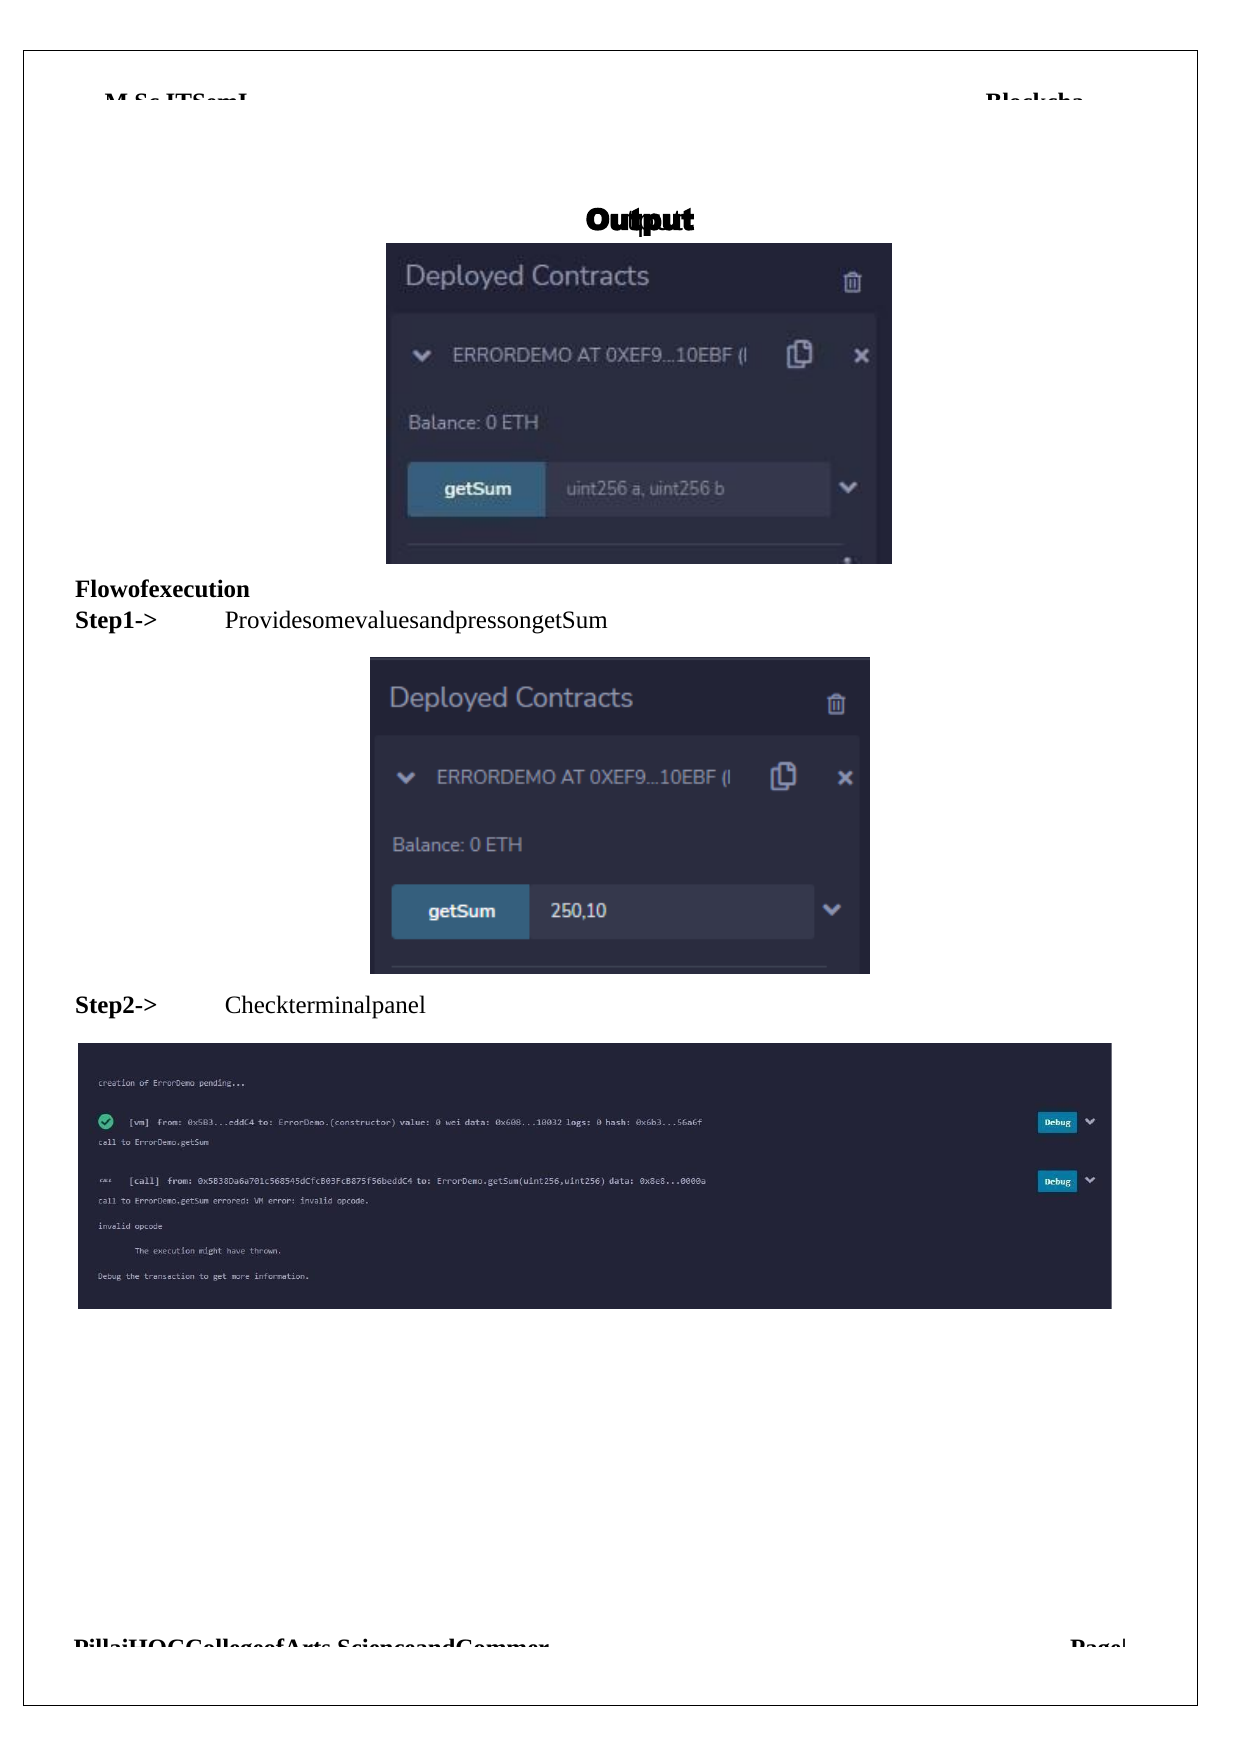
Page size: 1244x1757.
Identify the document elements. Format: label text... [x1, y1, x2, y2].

picture [78, 1043, 1112, 1309]
text Step1-> ProvidesomevaluesandpressongetSum [75, 605, 1197, 634]
subtitle Flowofexecution [75, 574, 1197, 603]
picture [370, 657, 870, 974]
picture [386, 243, 892, 564]
